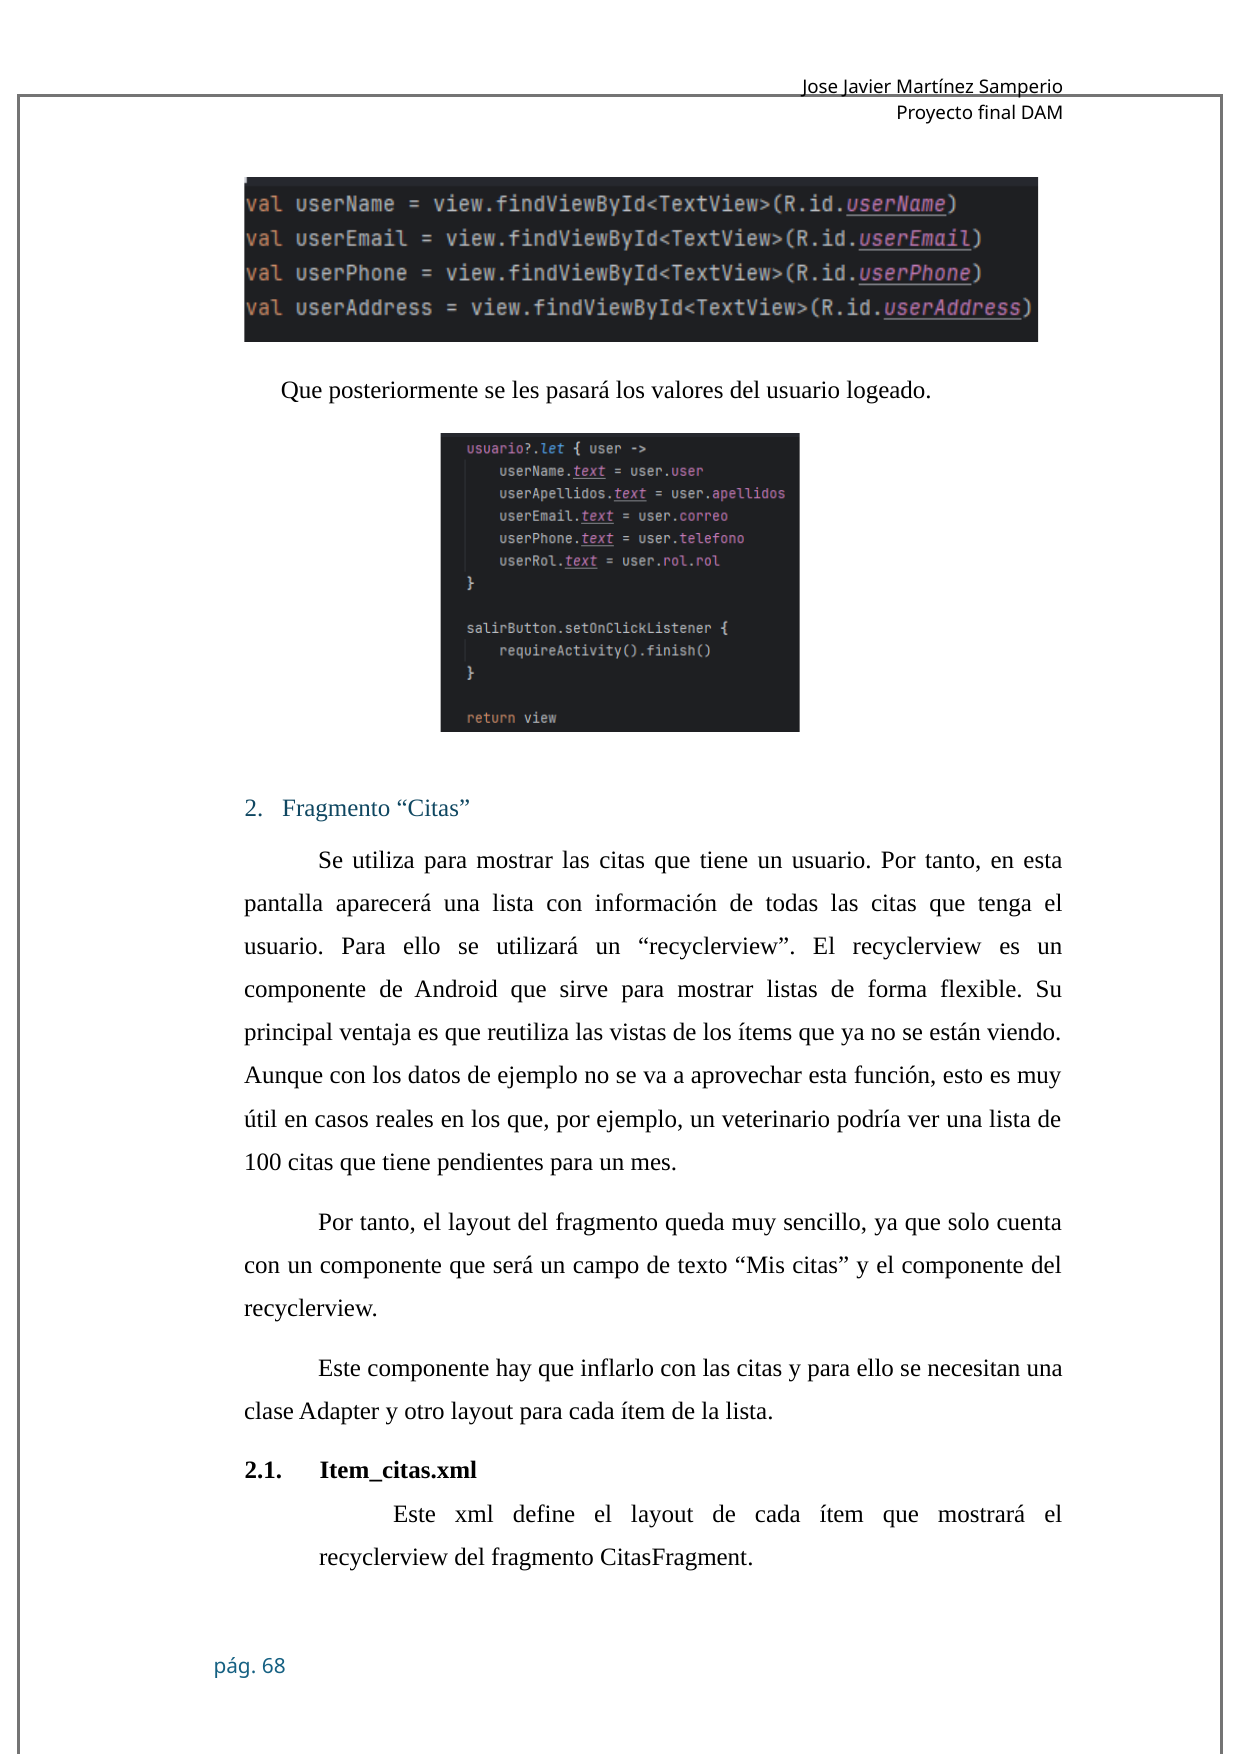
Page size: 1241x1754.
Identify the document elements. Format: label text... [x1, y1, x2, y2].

text Este componente hay que inflarlo con las citas y para ello se necesitan una clase Adapter y otro layout para cada ítem de la lista. [244, 1353, 1063, 1424]
text Por tanto, el layout del fragmento queda muy sencillo, ya que solo cuenta con un componente que será un campo de texto “Mis citas” y el componente del recyclerview. [244, 1207, 1063, 1322]
list Item_citas.xml [244, 1456, 1063, 1484]
text Se utiliza para mostrar las citas que tiene un usuario. Por tanto, en esta pantalla aparecerá una lista con información de todas las citas que tenga el usuario. Para ello se utilizará un “recyclerview”. El recyclerview es un componente de Android que sirve para mostrar listas de forma flexible. Su principal ventaja es que reutiliza las vistas de los ítems que ya no se están viendo. Aunque con los datos de ejemplo no se va a aprovechar esta función, esto es muy útil en casos reales en los que, por ejemplo, un veterinario podría ver una lista de 100 citas que tiene pendientes para un mes. [244, 845, 1063, 1176]
list Este xml define el layout de cada ítem que mostrará el recyclerview del fragmento CitasFragment. [319, 1499, 1063, 1571]
subtitle Fragmento “Citas” [244, 793, 1063, 822]
picture [244, 177, 1039, 342]
text Que posteriormente se les pasará los valores del usuario logeado. [207, 375, 1063, 404]
picture [440, 433, 800, 732]
